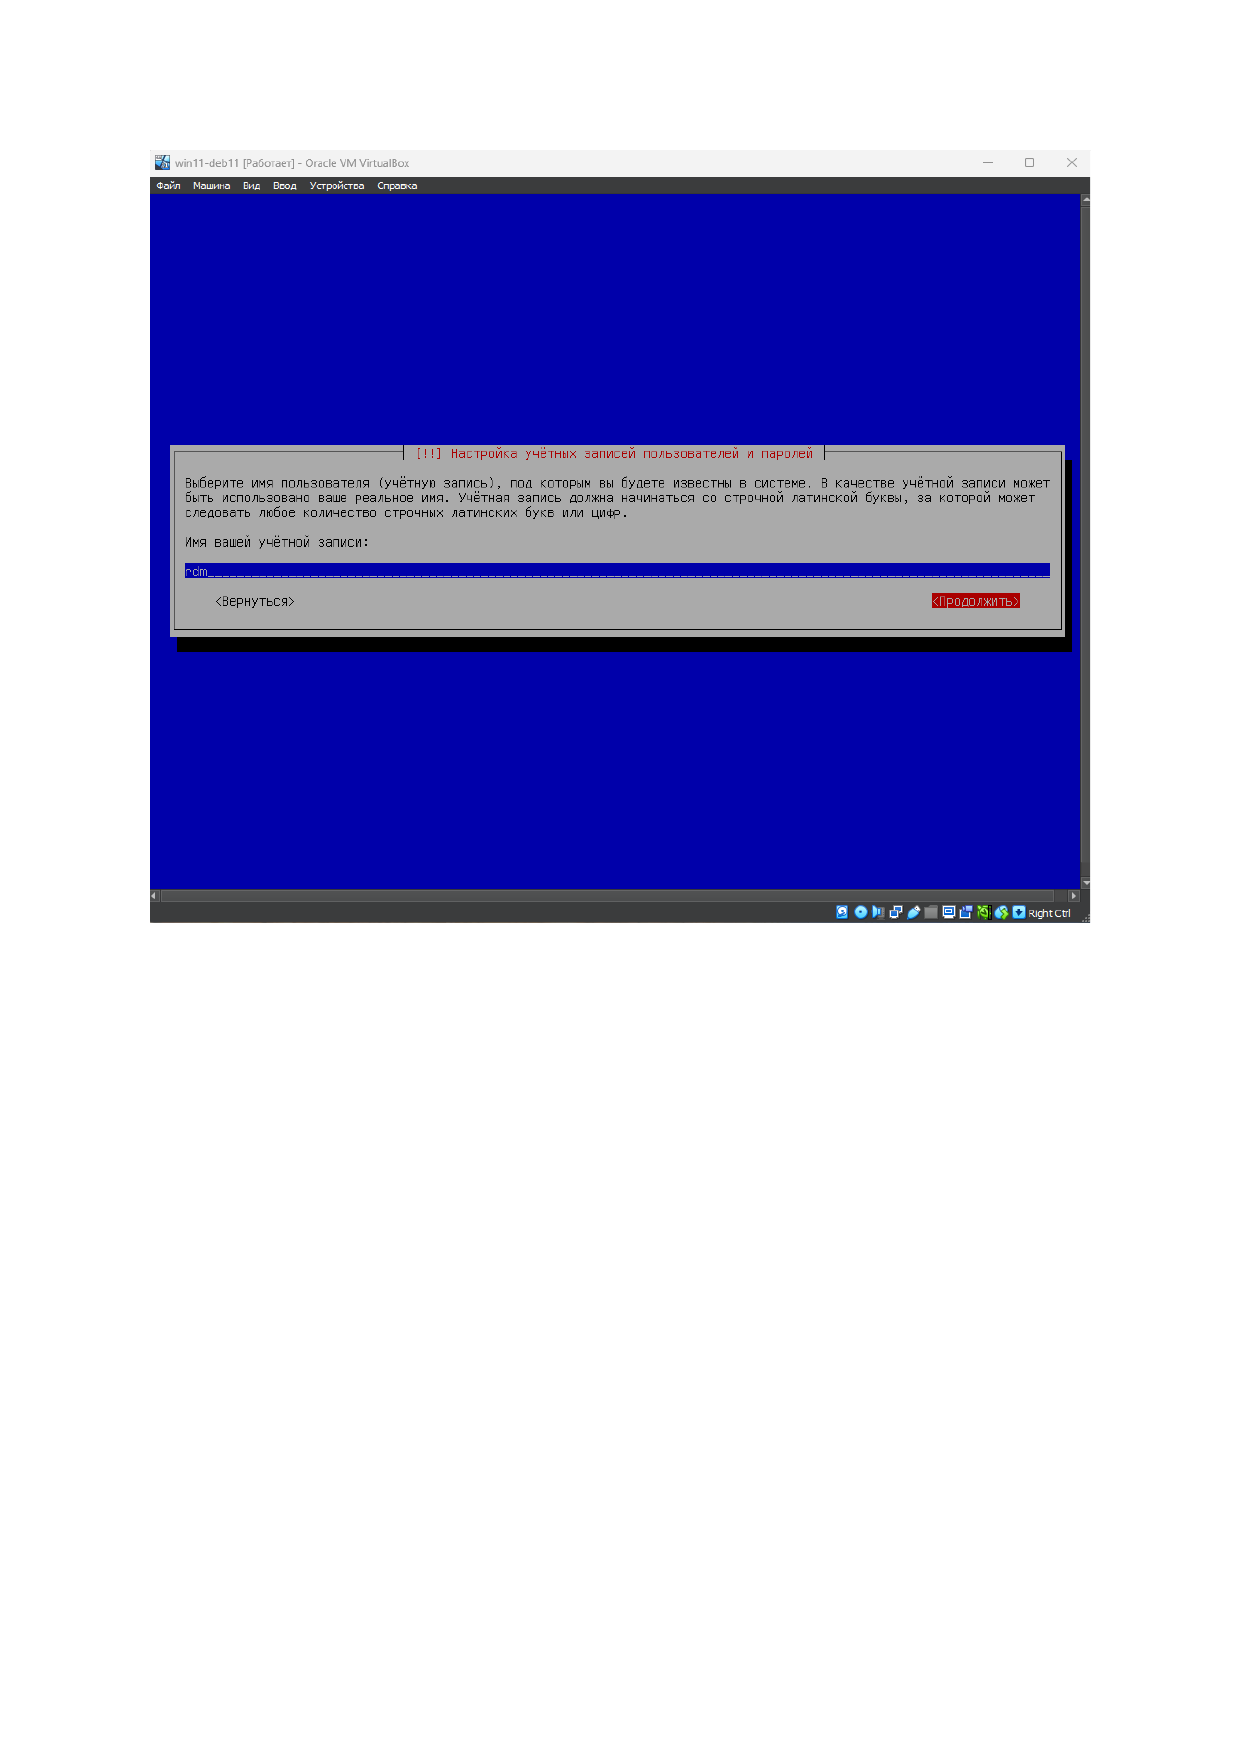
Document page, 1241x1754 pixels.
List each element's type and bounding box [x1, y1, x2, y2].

picture [150, 150, 1091, 923]
